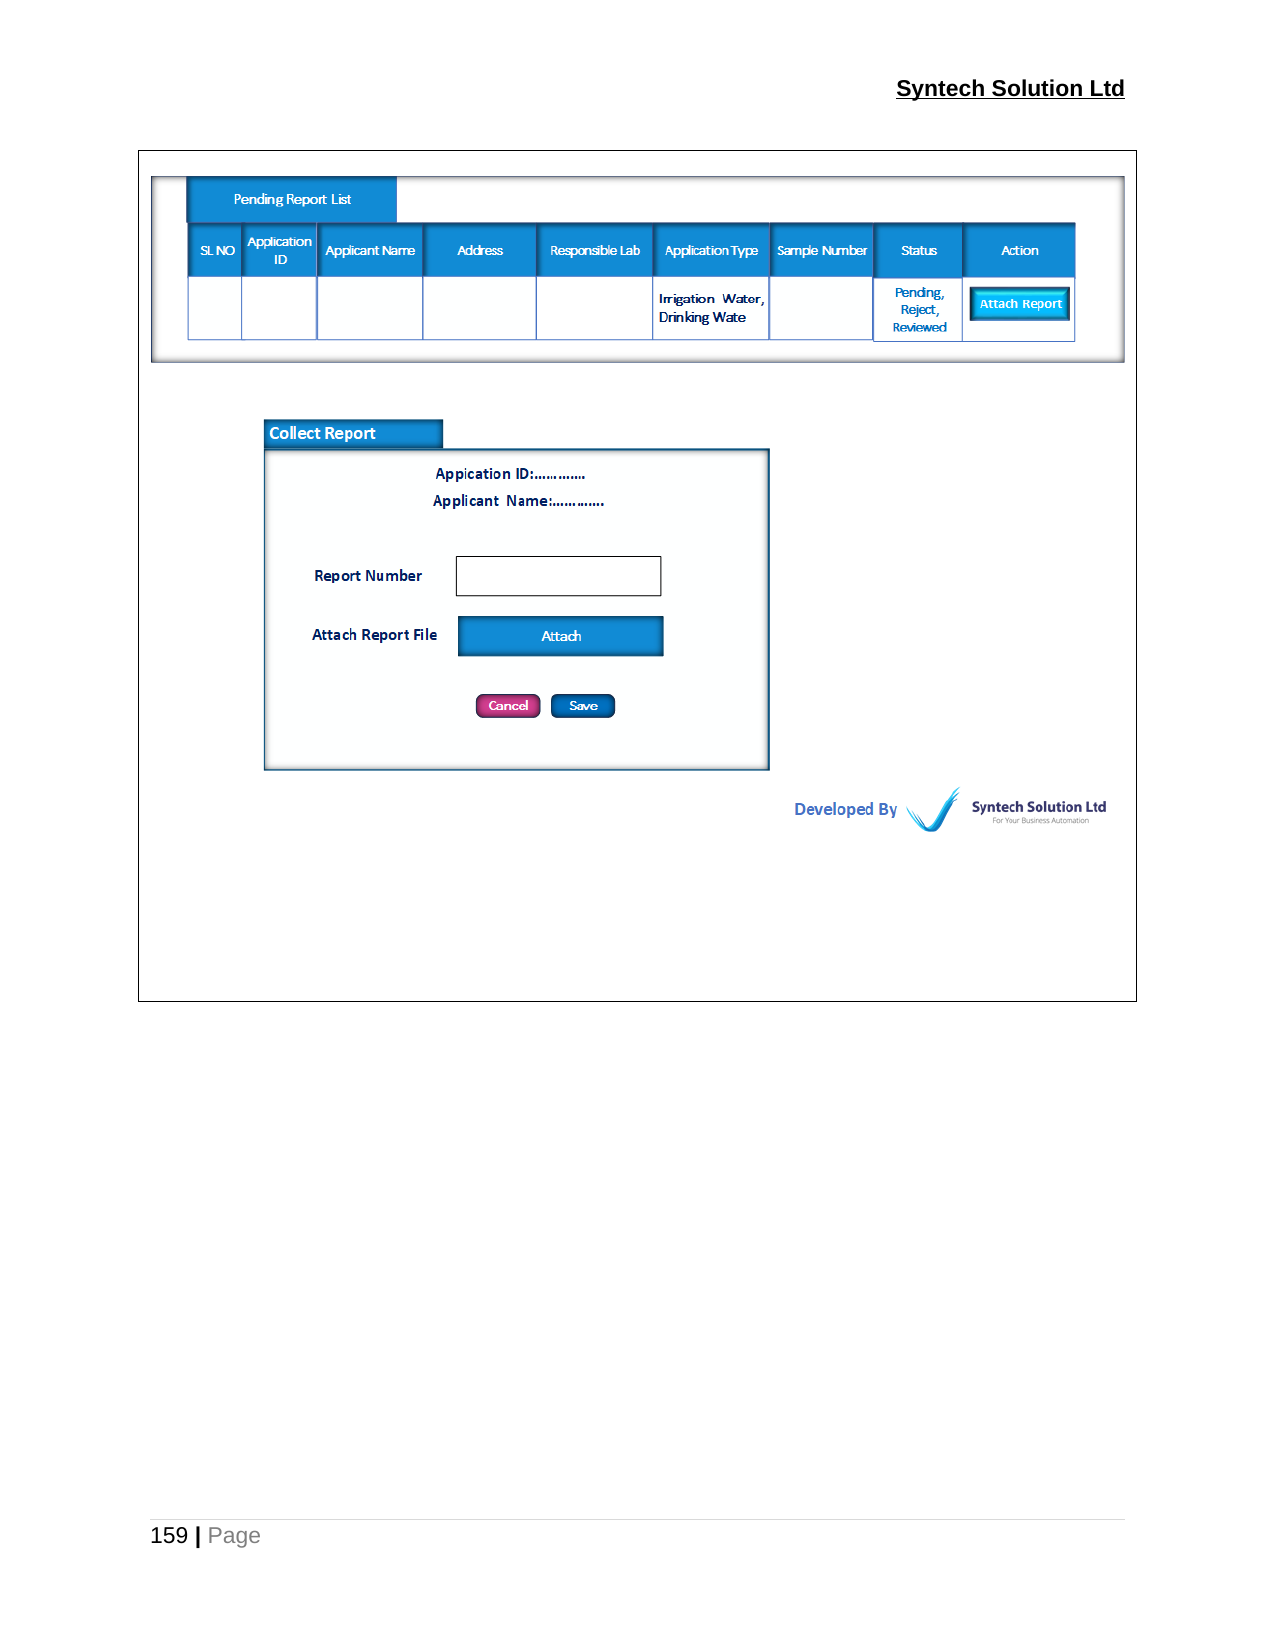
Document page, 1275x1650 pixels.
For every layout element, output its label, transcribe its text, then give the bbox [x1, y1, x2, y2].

picture [150, 176, 1125, 832]
table_header Testing Report Collection (Feature) Here will show all pending sample lists waiting for a report from the lab. Users can enter a report with report number and attachment after getting a report from the lab. Collect Report (Button) [139, 151, 1136, 1001]
